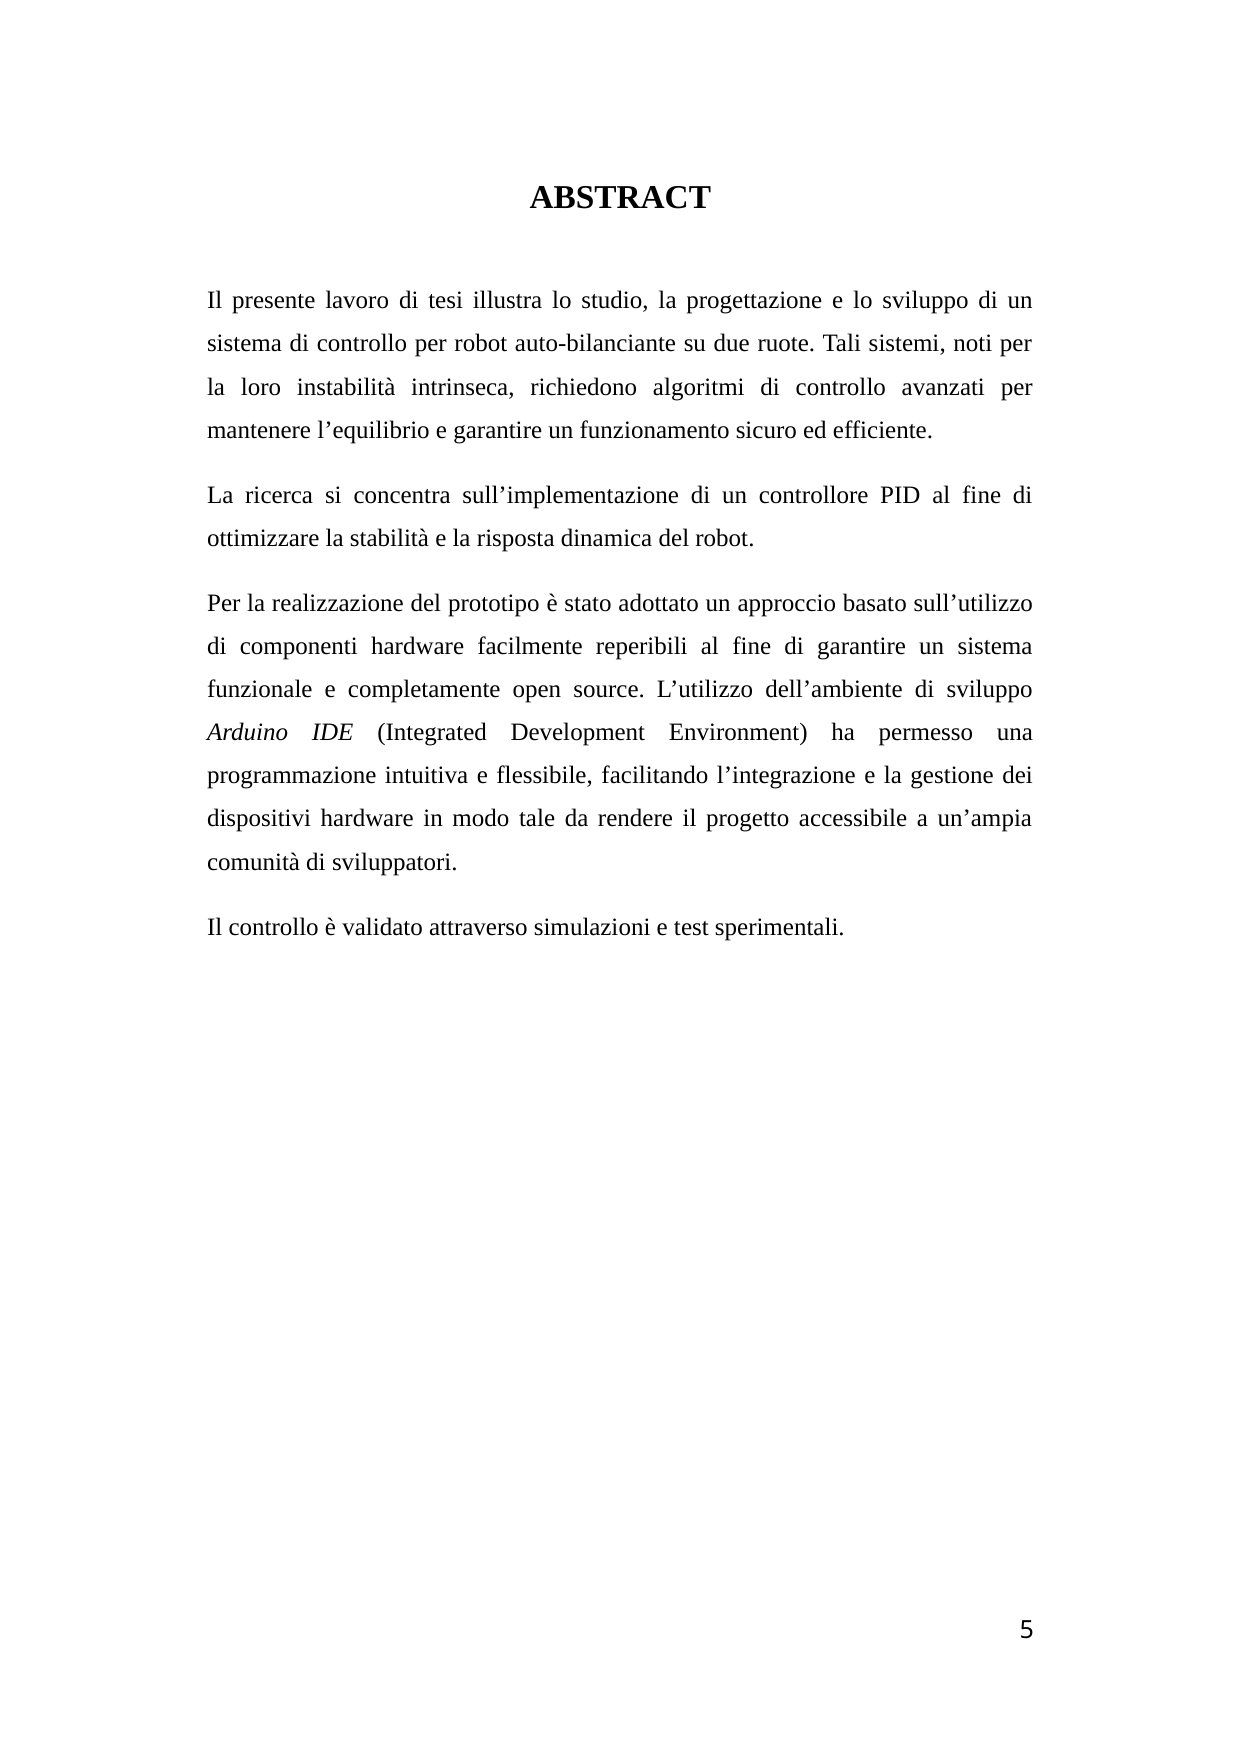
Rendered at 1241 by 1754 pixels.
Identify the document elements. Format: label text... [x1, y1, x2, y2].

subtitle ABSTRACT [207, 177, 1033, 216]
text Per la realizzazione del prototipo è stato adottato un approccio basato sull’utilizzo di componenti hardware facilmente reperibili al fine di garantire un sistema funzionale e completamente open source. L’utilizzo dell’ambiente di sviluppo Arduino IDE (Integrated Development Environment) ha permesso una programmazione intuitiva e flessibile, facilitando l’integrazione e la gestione dei dispositivi hardware in modo tale da rendere il progetto accessibile a un’ampia comunità di sviluppatori. [207, 588, 1033, 875]
text Il controllo è validato attraverso simulazioni e test sperimentali. [207, 912, 1033, 940]
text Il presente lavoro di tesi illustra lo studio, la progettazione e lo sviluppo di un sistema di controllo per robot auto-bilanciante su due ruote. Tali sistemi, noti per la loro instabilità intrinseca, richiedono algoritmi di controllo avanzati per mantenere l’equilibrio e garantire un funzionamento sicuro ed efficiente. [207, 285, 1033, 443]
text La ricerca si concentra sull’implementazione di un controllore PID al fine di ottimizzare la stabilità e la risposta dinamica del robot. [207, 480, 1033, 552]
